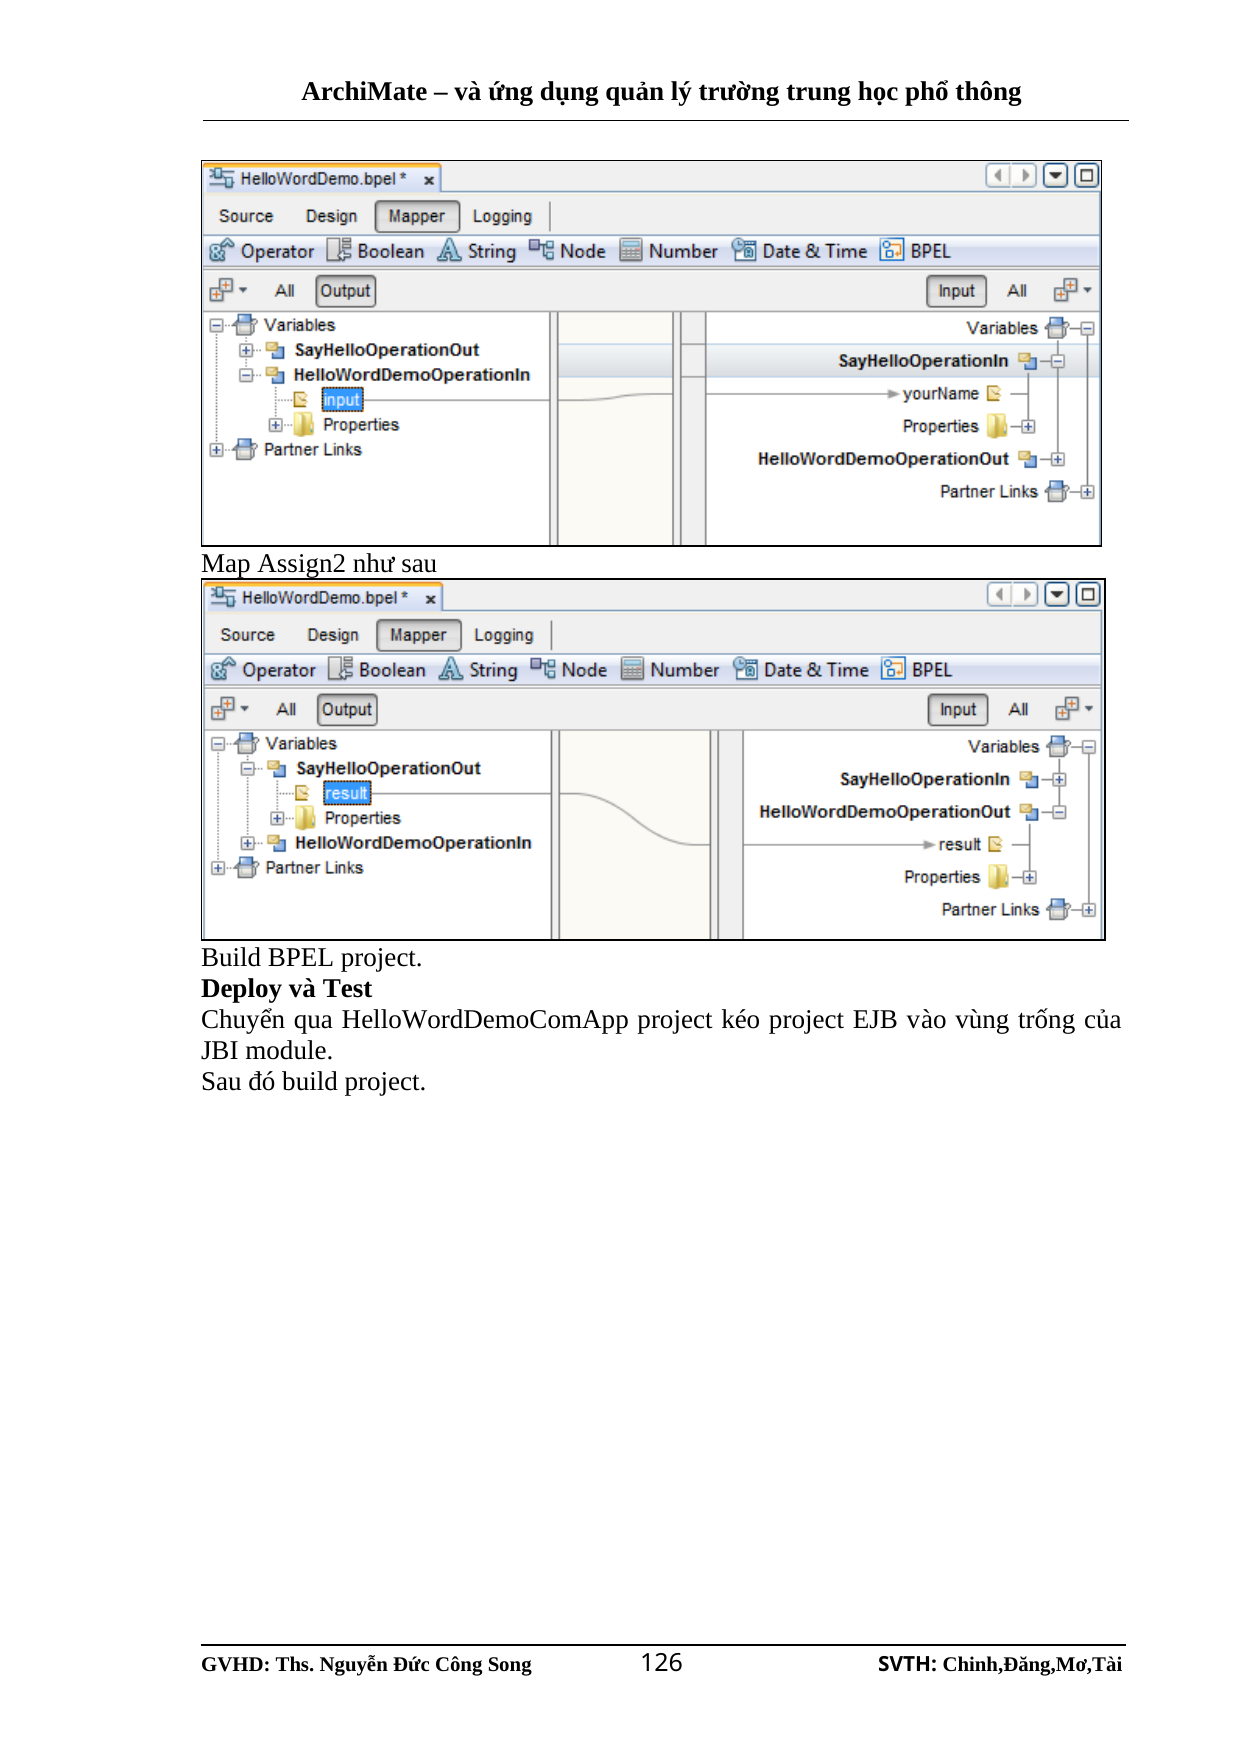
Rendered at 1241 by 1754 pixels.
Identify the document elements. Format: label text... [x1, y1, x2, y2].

text Sau đó build project. [201, 1065, 1122, 1096]
picture [202, 161, 1101, 545]
text Map Assign2 như sau [201, 547, 1122, 578]
text Deploy và Test [201, 972, 1122, 1003]
text Chuyển qua HelloWordDemoComApp project kéo project EJB vào vùng trống của JBI module. [201, 1003, 1122, 1065]
picture [202, 580, 1104, 939]
text Build BPEL project. [201, 941, 1122, 972]
